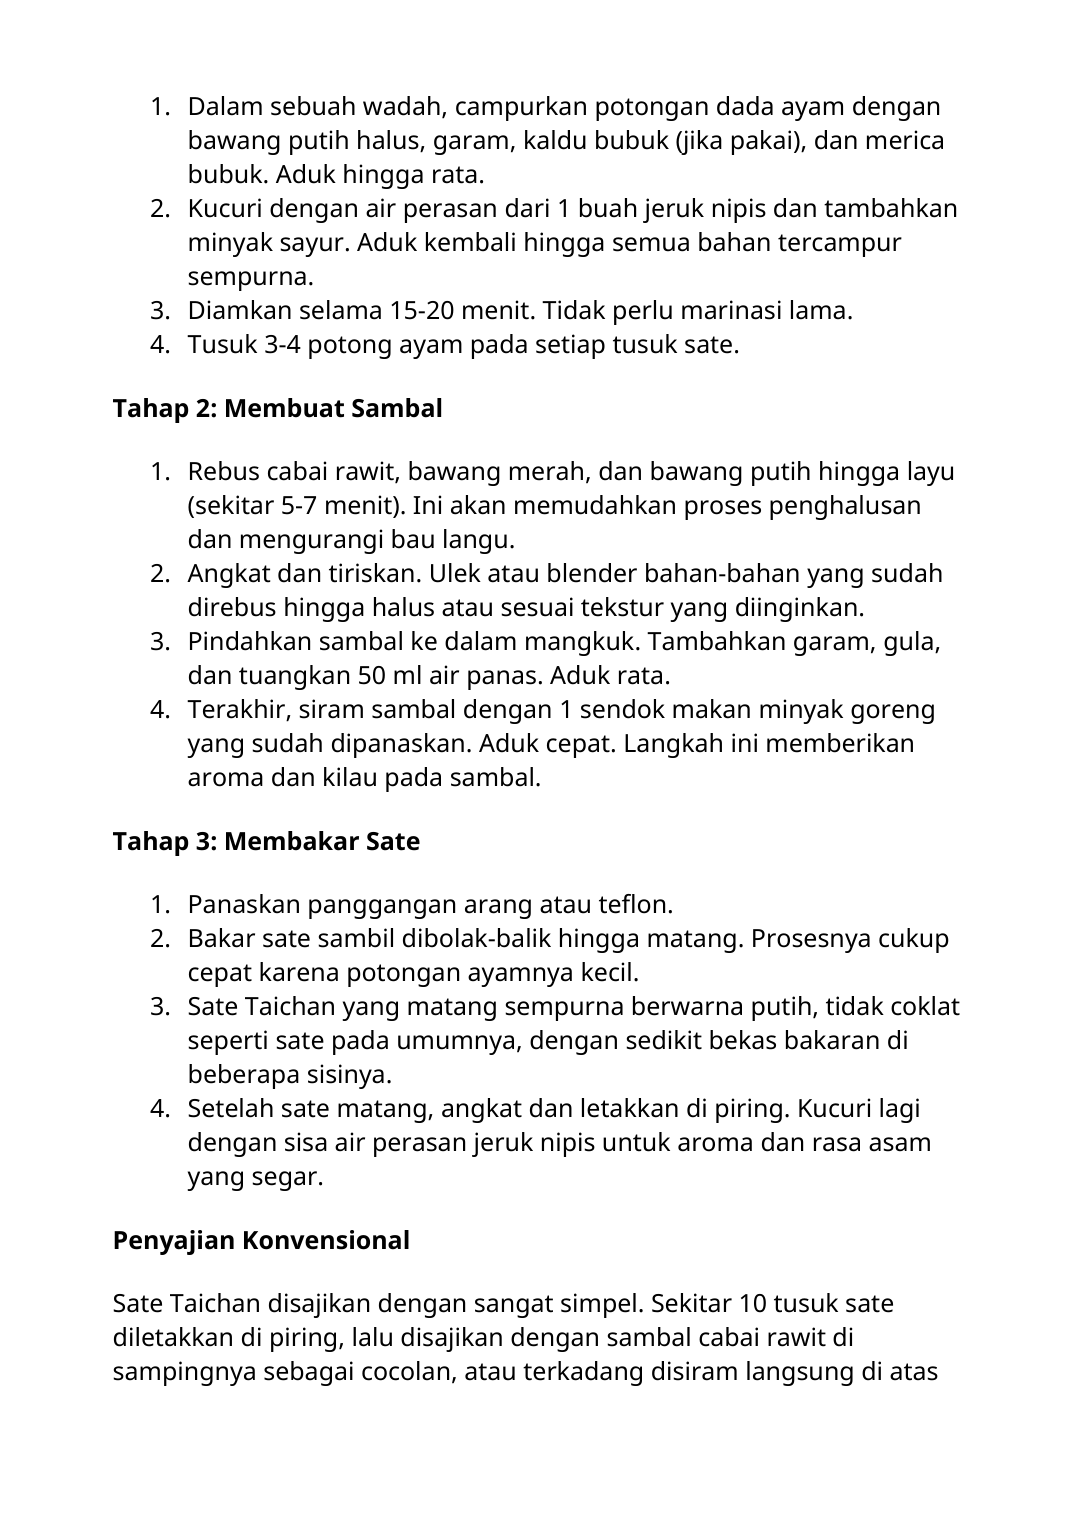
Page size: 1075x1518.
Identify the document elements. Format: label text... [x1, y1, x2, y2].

list Angkat dan tiriskan. Ulek atau blender bahan-bahan yang sudah direbus hingga halus atau sesuai tekstur yang diinginkan. [150, 556, 962, 624]
list Sate Taichan yang matang sempurna berwarna putih, tidak coklat seperti sate pada umumnya, dengan sedikit bekas bakaran di beberapa sisinya. [150, 989, 962, 1091]
list Setelah sate matang, angkat dan letakkan di piring. Kucuri lagi dengan sisa air perasan jeruk nipis untuk aroma dan rasa asam yang segar. [150, 1091, 962, 1193]
list Kucuri dengan air perasan dari 1 buah jeruk nipis dan tambahkan minyak sayur. Aduk kembali hingga semua bahan tercampur sempurna. [150, 191, 962, 293]
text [112, 1286, 962, 1388]
list Diamkan selama 15-20 menit. Tidak perlu marinasi lama. [150, 293, 962, 327]
text Tahap 3: Membakar Sate [112, 823, 962, 857]
text Tahap 2: Membuat Sambal [112, 390, 962, 424]
list Bakar sate sambil dibolak-balik hingga matang. Prosesnya cukup cepat karena potongan ayamnya kecil. [150, 921, 962, 989]
text Penyajian Konvensional [112, 1222, 962, 1256]
list Terakhir, siram sambal dengan 1 sendok makan minyak goreng yang sudah dipanaskan. Aduk cepat. Langkah ini memberikan aroma dan kilau pada sambal. [150, 692, 962, 794]
list Panaskan panggangan arang atau teflon. [150, 887, 962, 921]
list Dalam sebuah wadah, campurkan potongan dada ayam dengan bawang putih halus, garam, kaldu bubuk (jika pakai), dan merica bubuk. Aduk hingga rata. [150, 89, 962, 191]
list Pindahkan sambal ke dalam mangkuk. Tambahkan garam, gula, dan tuangkan 50 ml air panas. Aduk rata. [150, 624, 962, 692]
list Rebus cabai rawit, bawang merah, dan bawang putih hingga layu (sekitar 5-7 menit). Ini akan memudahkan proses penghalusan dan mengurangi bau langu. [150, 453, 962, 556]
list Tusuk 3-4 potong ayam pada setiap tusuk sate. [150, 327, 962, 361]
